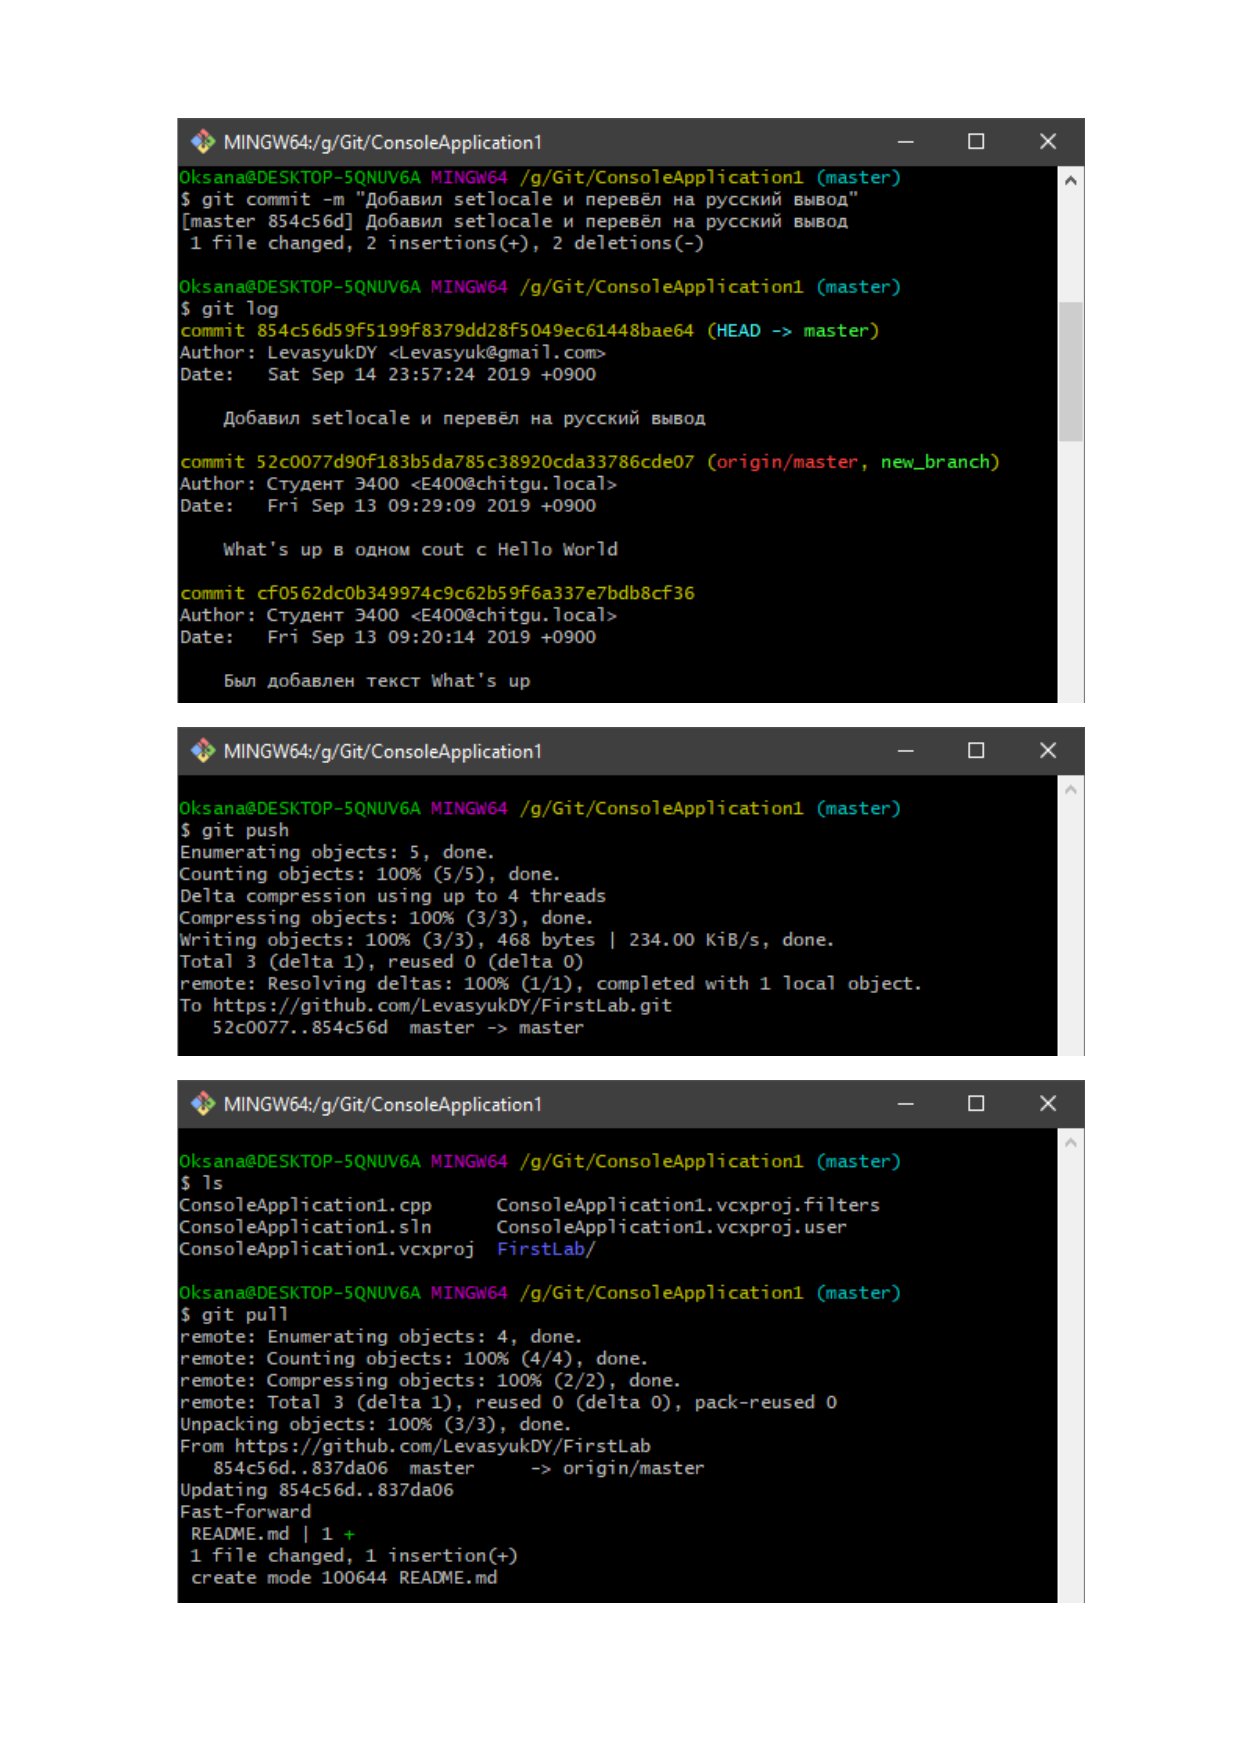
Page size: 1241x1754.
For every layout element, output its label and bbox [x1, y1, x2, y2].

picture [177, 118, 1085, 703]
picture [177, 1080, 1085, 1603]
picture [177, 727, 1085, 1056]
